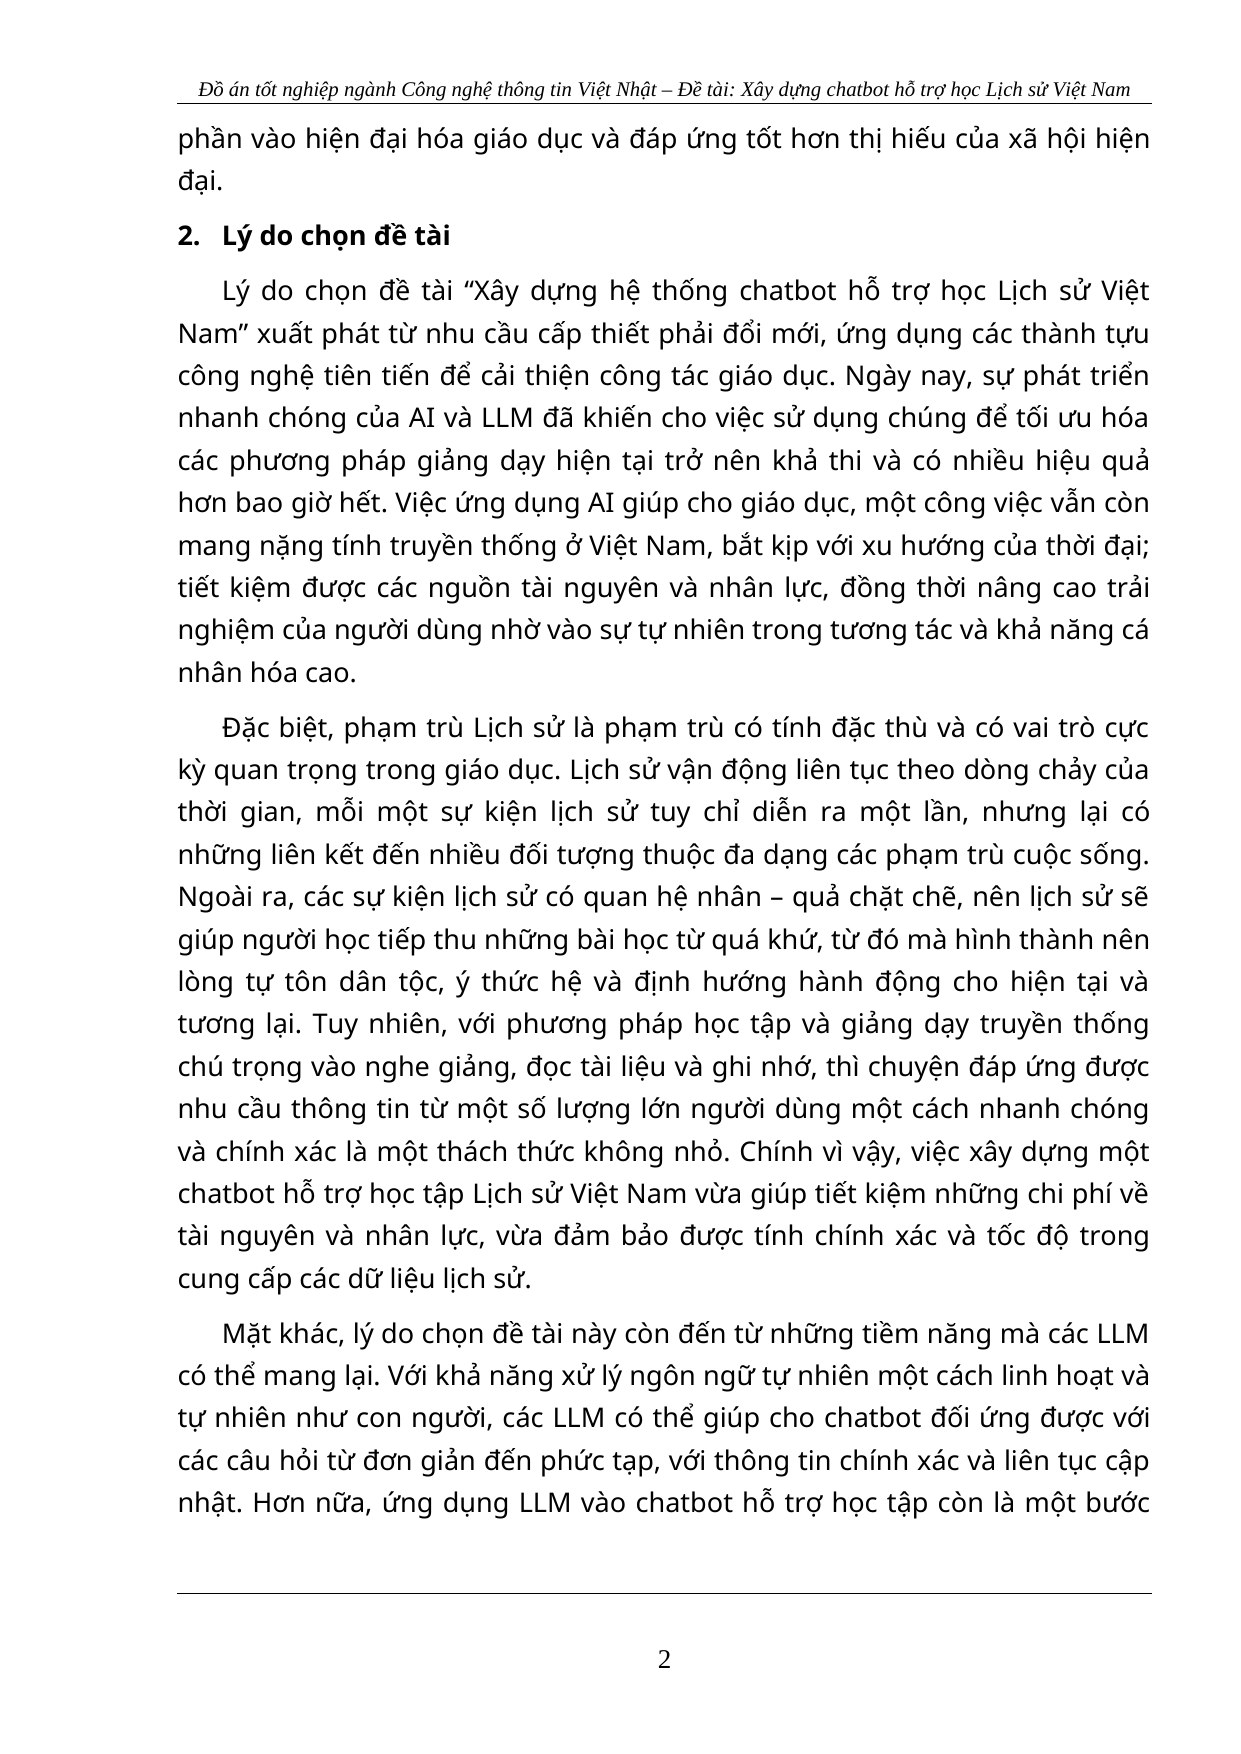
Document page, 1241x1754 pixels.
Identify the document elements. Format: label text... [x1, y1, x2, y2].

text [177, 1314, 1152, 1521]
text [177, 119, 1152, 199]
text Lý do chọn đề tài “Xây dựng hệ thống chatbot hỗ trợ học Lịch sử Việt Nam” xuất phát từ nhu cầu cấp thiết phải đổi mới, ứng dụng các thành tựu công nghệ tiên tiến để cải thiện công tác giáo dục. Ngày nay, sự phát triển nhanh chóng của AI và LLM đã khiến cho việc sử dụng chúng để tối ưu hóa các phương pháp giảng dạy hiện tại trở nên khả thi và có nhiều hiệu quả hơn bao giờ hết. Việc ứng dụng AI giúp cho giáo dục, một công việc vẫn còn mang nặng tính truyền thống ở Việt Nam, bắt kịp với xu hướng của thời đại; tiết kiệm được các nguồn tài nguyên và nhân lực, đồng thời nâng cao trải nghiệm của người dùng nhờ vào sự tự nhiên trong tương tác và khả năng cá nhân hóa cao. [177, 272, 1152, 690]
list Lý do chọn đề tài [177, 217, 1152, 254]
text Đặc biệt, phạm trù Lịch sử là phạm trù có tính đặc thù và có vai trò cực kỳ quan trọng trong giáo dục. Lịch sử vận động liên tục theo dòng chảy của thời gian, mỗi một sự kiện lịch sử tuy chỉ diễn ra một lần, nhưng lại có những liên kết đến nhiều đối tượng thuộc đa dạng các phạm trù cuộc sống. Ngoài ra, các sự kiện lịch sử có quan hệ nhân – quả chặt chẽ, nên lịch sử sẽ giúp người học tiếp thu những bài học từ quá khứ, từ đó mà hình thành nên lòng tự tôn dân tộc, ý thức hệ và định hướng hành động cho hiện tại và tương lại. Tuy nhiên, với phương pháp học tập và giảng dạy truyền thống chú trọng vào nghe giảng, đọc tài liệu và ghi nhớ, thì chuyện đáp ứng được nhu cầu thông tin từ một số lượng lớn người dùng một cách nhanh chóng và chính xác là một thách thức không nhỏ. Chính vì vậy, việc xây dựng một chatbot hỗ trợ học tập Lịch sử Việt Nam vừa giúp tiết kiệm những chi phí về tài nguyên và nhân lực, vừa đảm bảo được tính chính xác và tốc độ trong cung cấp các dữ liệu lịch sử. [177, 708, 1152, 1296]
